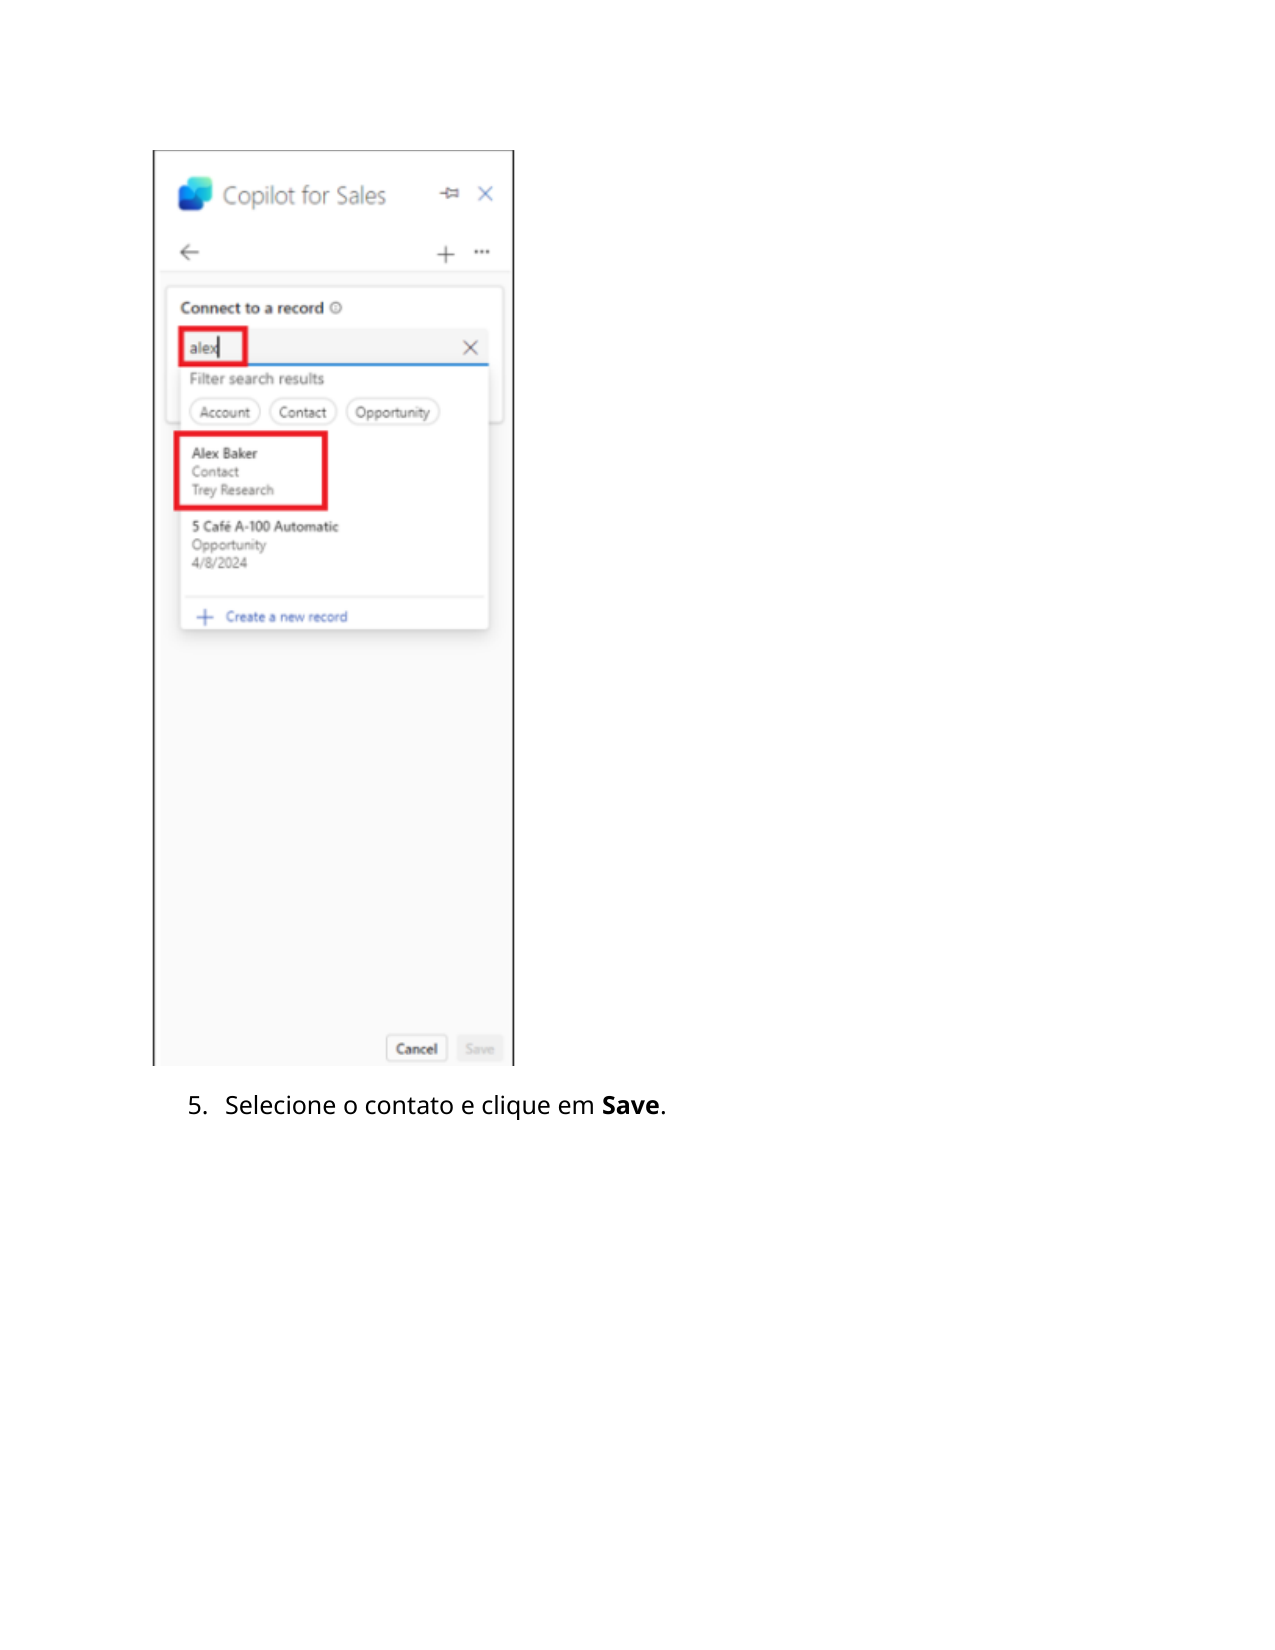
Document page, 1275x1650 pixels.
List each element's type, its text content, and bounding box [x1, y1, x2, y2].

picture [150, 150, 516, 1066]
list Selecione o contato e clique em Save. [187, 1087, 1125, 1122]
